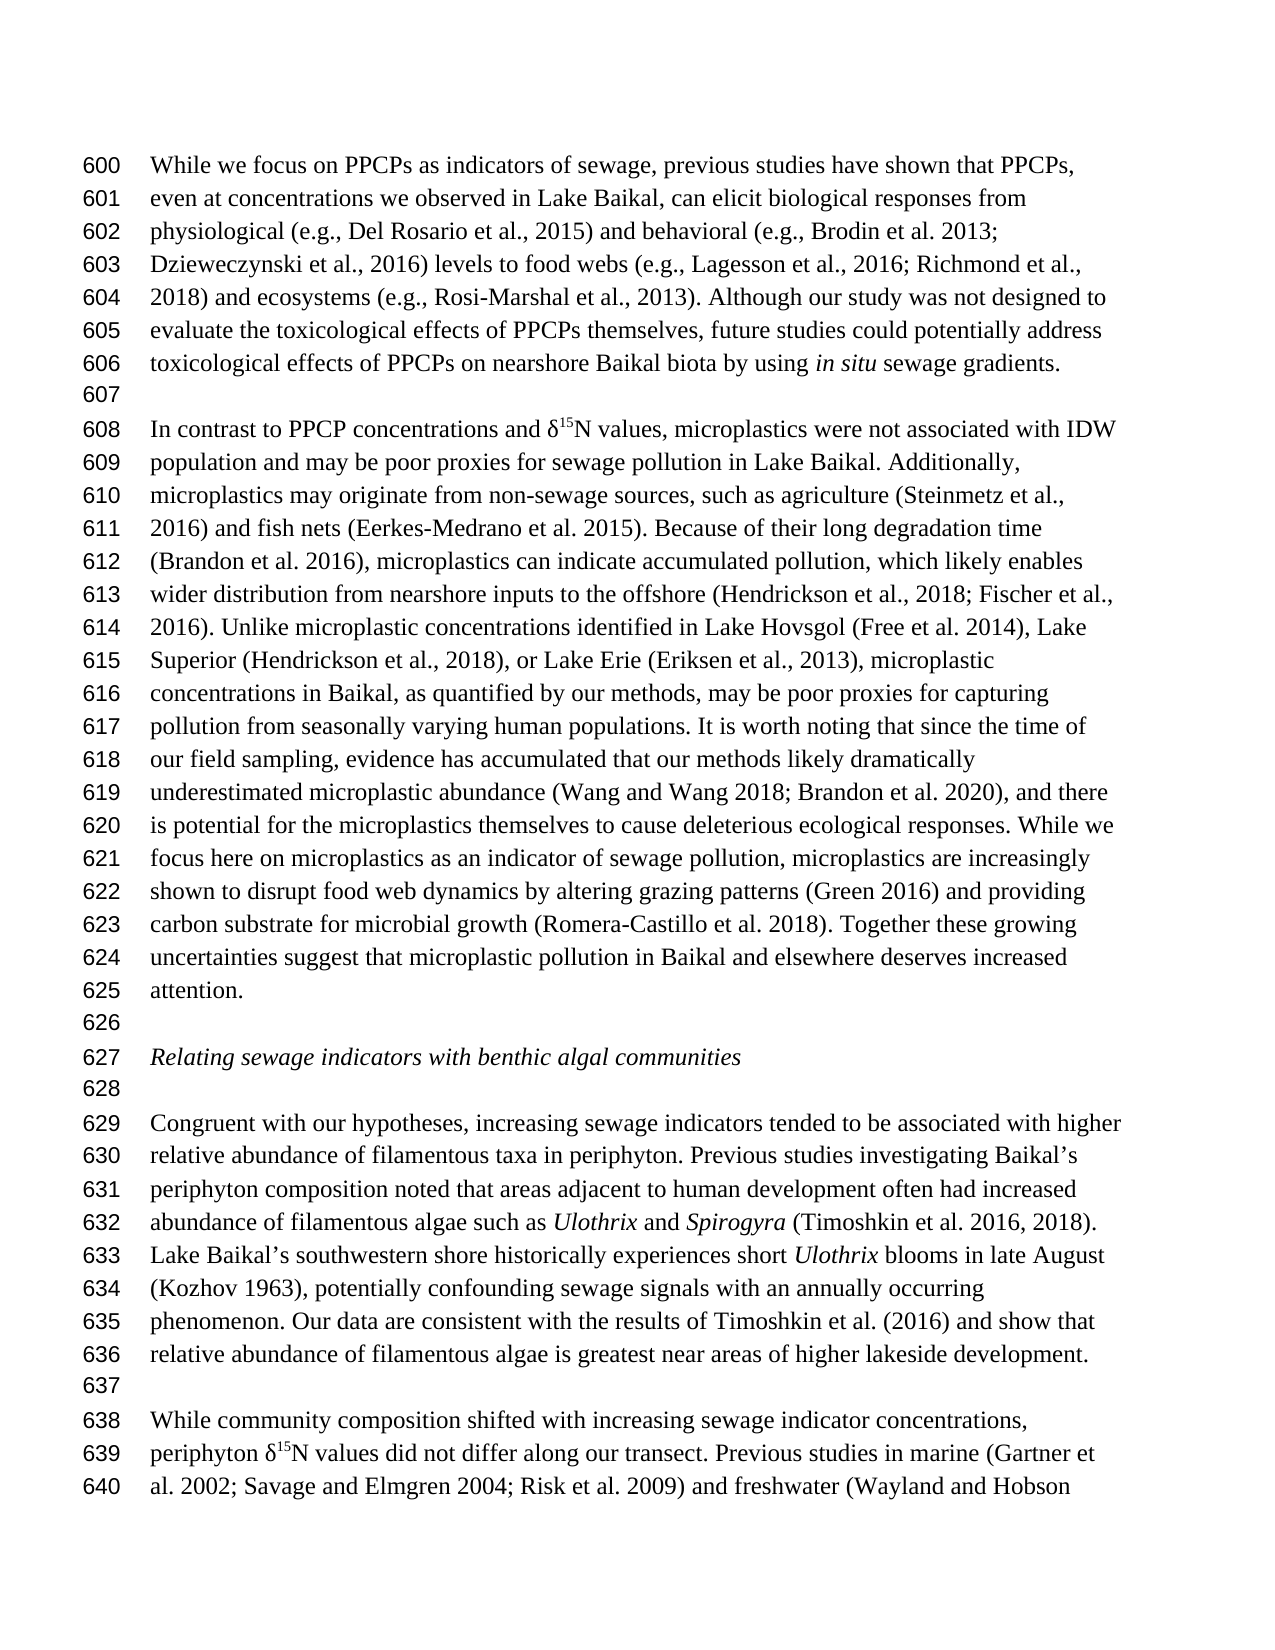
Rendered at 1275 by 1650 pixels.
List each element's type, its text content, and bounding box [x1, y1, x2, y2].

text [150, 1405, 1125, 1499]
text Relating sewage indicators with benthic algal communities [150, 1042, 1125, 1070]
text In contrast to PPCP concentrations and δ15N values, microplastics were not associated with IDW population and may be poor proxies for sewage pollution in Lake Baikal. Additionally, microplastics may originate from non-sewage sources, such as agriculture (Steinmetz et al., 2016) and fish nets (Eerkes-Medrano et al. 2015). Because of their long degradation time (Brandon et al. 2016), microplastics can indicate accumulated pollution, which likely enables wider distribution from nearshore inputs to the offshore (Hendrickson et al., 2018; Fischer et al., 2016). Unlike microplastic concentrations identified in Lake Hovsgol (Free et al. 2014), Lake Superior (Hendrickson et al., 2018), or Lake Erie (Eriksen et al., 2013), microplastic concentrations in Baikal, as quantified by our methods, may be poor proxies for capturing pollution from seasonally varying human populations. It is worth noting that since the time of our field sampling, evidence has accumulated that our methods likely dramatically underestimated microplastic abundance (Wang and Wang 2018; Brandon et al. 2020), and there is potential for the microplastics themselves to cause deleterious ecological responses. While we focus here on microplastics as an indicator of sewage pollution, microplastics are increasingly shown to disrupt food web dynamics by altering grazing patterns (Green 2016) and providing carbon substrate for microbial growth (Romera-Castillo et al. 2018). Together these growing uncertainties suggest that microplastic pollution in Baikal and elsewhere deserves increased attention. [150, 414, 1125, 1004]
text Congruent with our hypotheses, increasing sewage indicators tended to be associated with higher relative abundance of filamentous taxa in periphyton. Previous studies investigating Baikal’s periphyton composition noted that areas adjacent to human development often had increased abundance of filamentous algae such as Ulothrix and Spirogyra (Timoshkin et al. 2016, 2018). Lake Baikal’s southwestern shore historically experiences short Ulothrix blooms in late August (Kozhov 1963), potentially confounding sewage signals with an annually occurring phenomenon. Our data are consistent with the results of Timoshkin et al. (2016) and show that relative abundance of filamentous algae is greatest near areas of higher lakeside development. [150, 1108, 1125, 1367]
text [150, 150, 1125, 377]
